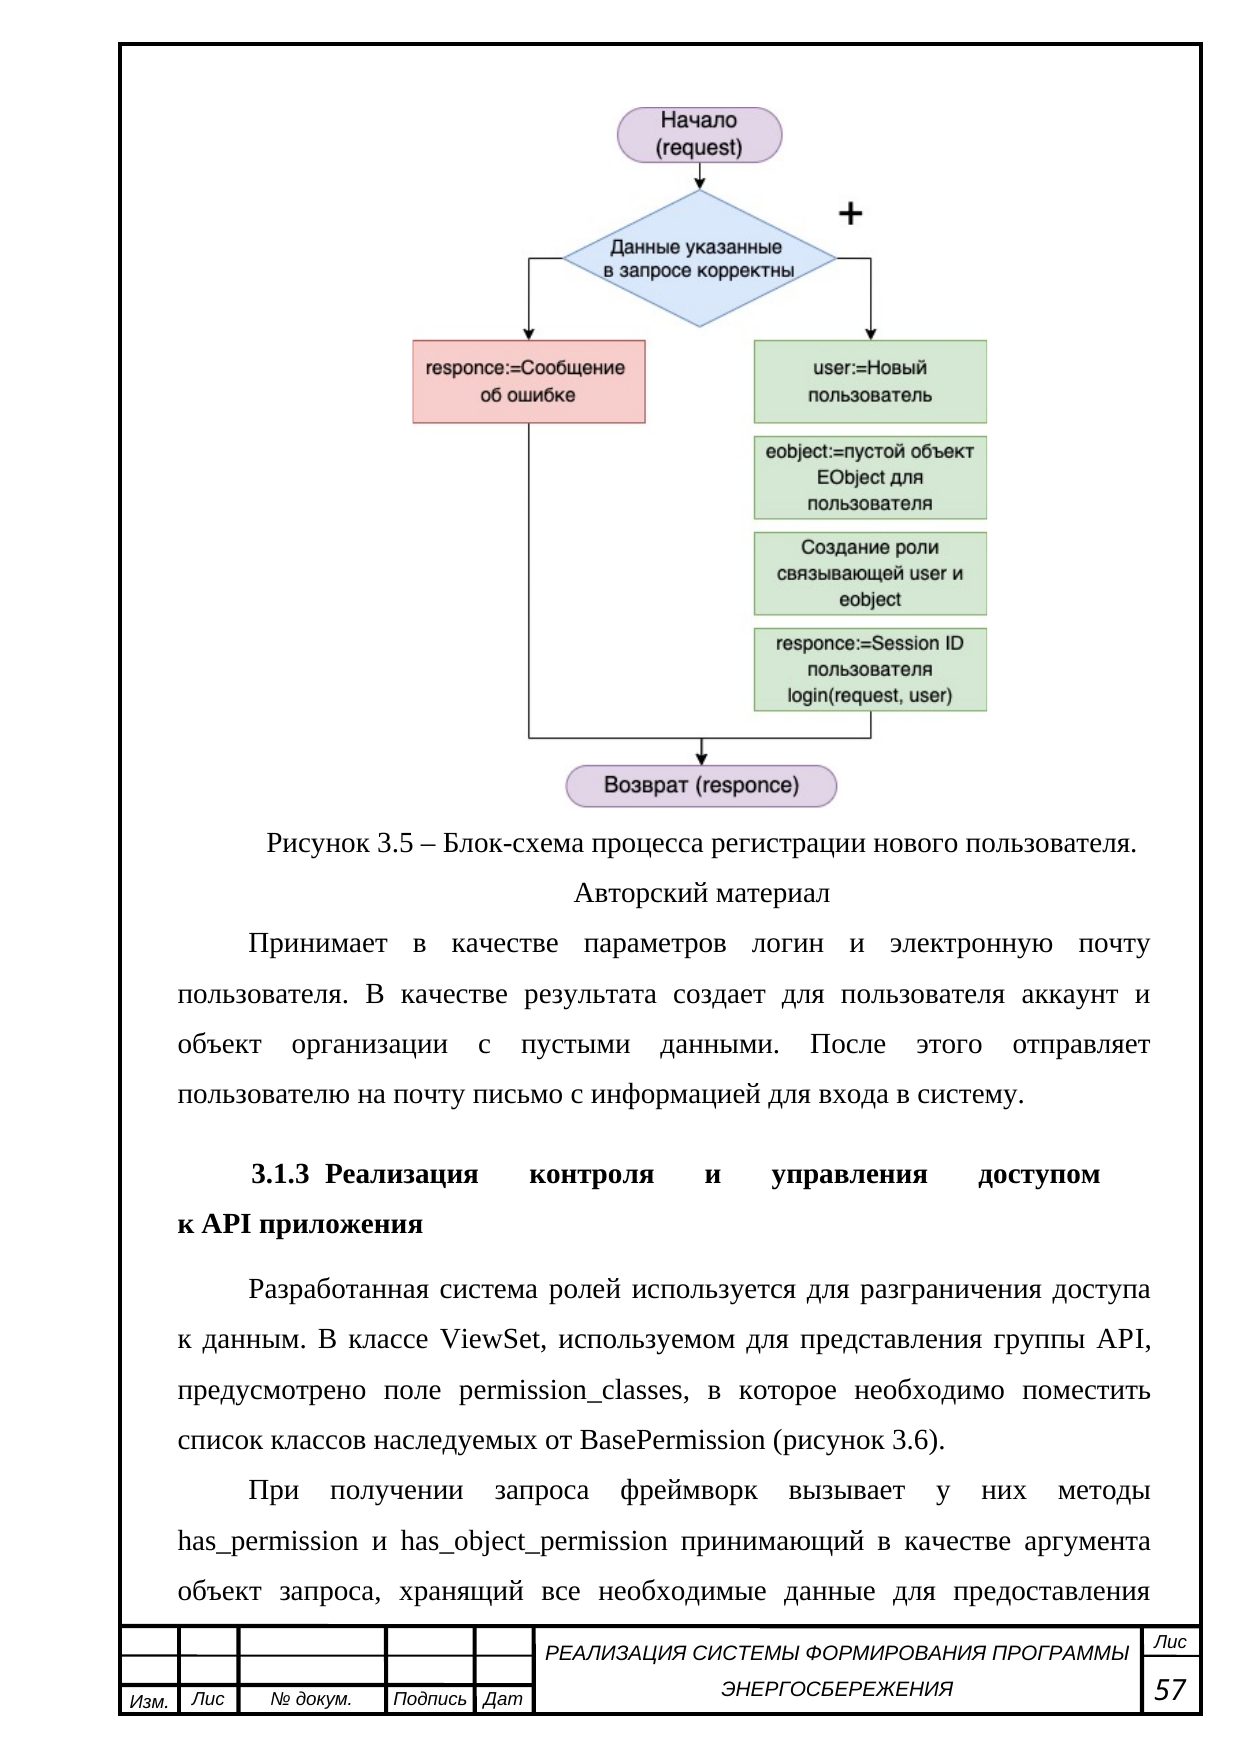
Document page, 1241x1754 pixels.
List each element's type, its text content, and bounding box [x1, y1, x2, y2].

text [177, 1472, 1152, 1607]
text Принимает в качестве параметров логин и электронную почту пользователя. В качестве результата создает для пользователя аккаунт и объект организации с пустыми данными. После этого отправляет пользователю на почту письмо с информацией для входа в систему. [177, 926, 1152, 1110]
text Разработанная система ролей используется для разграничения доступа к данным. В классе ViewSet, используемом для представления группы API, предусмотрено поле permission_classes, в которое необходимо поместить список классов наследуемых от BasePermission (рисунок 3.6). [177, 1271, 1152, 1456]
text Рисунок 3.5 – Блок-схема процесса регистрации нового пользователя. Авторский материал [252, 825, 1152, 909]
picture [412, 107, 988, 809]
subtitle Реализация контроля и управления доступом к API приложения [177, 1156, 1152, 1240]
